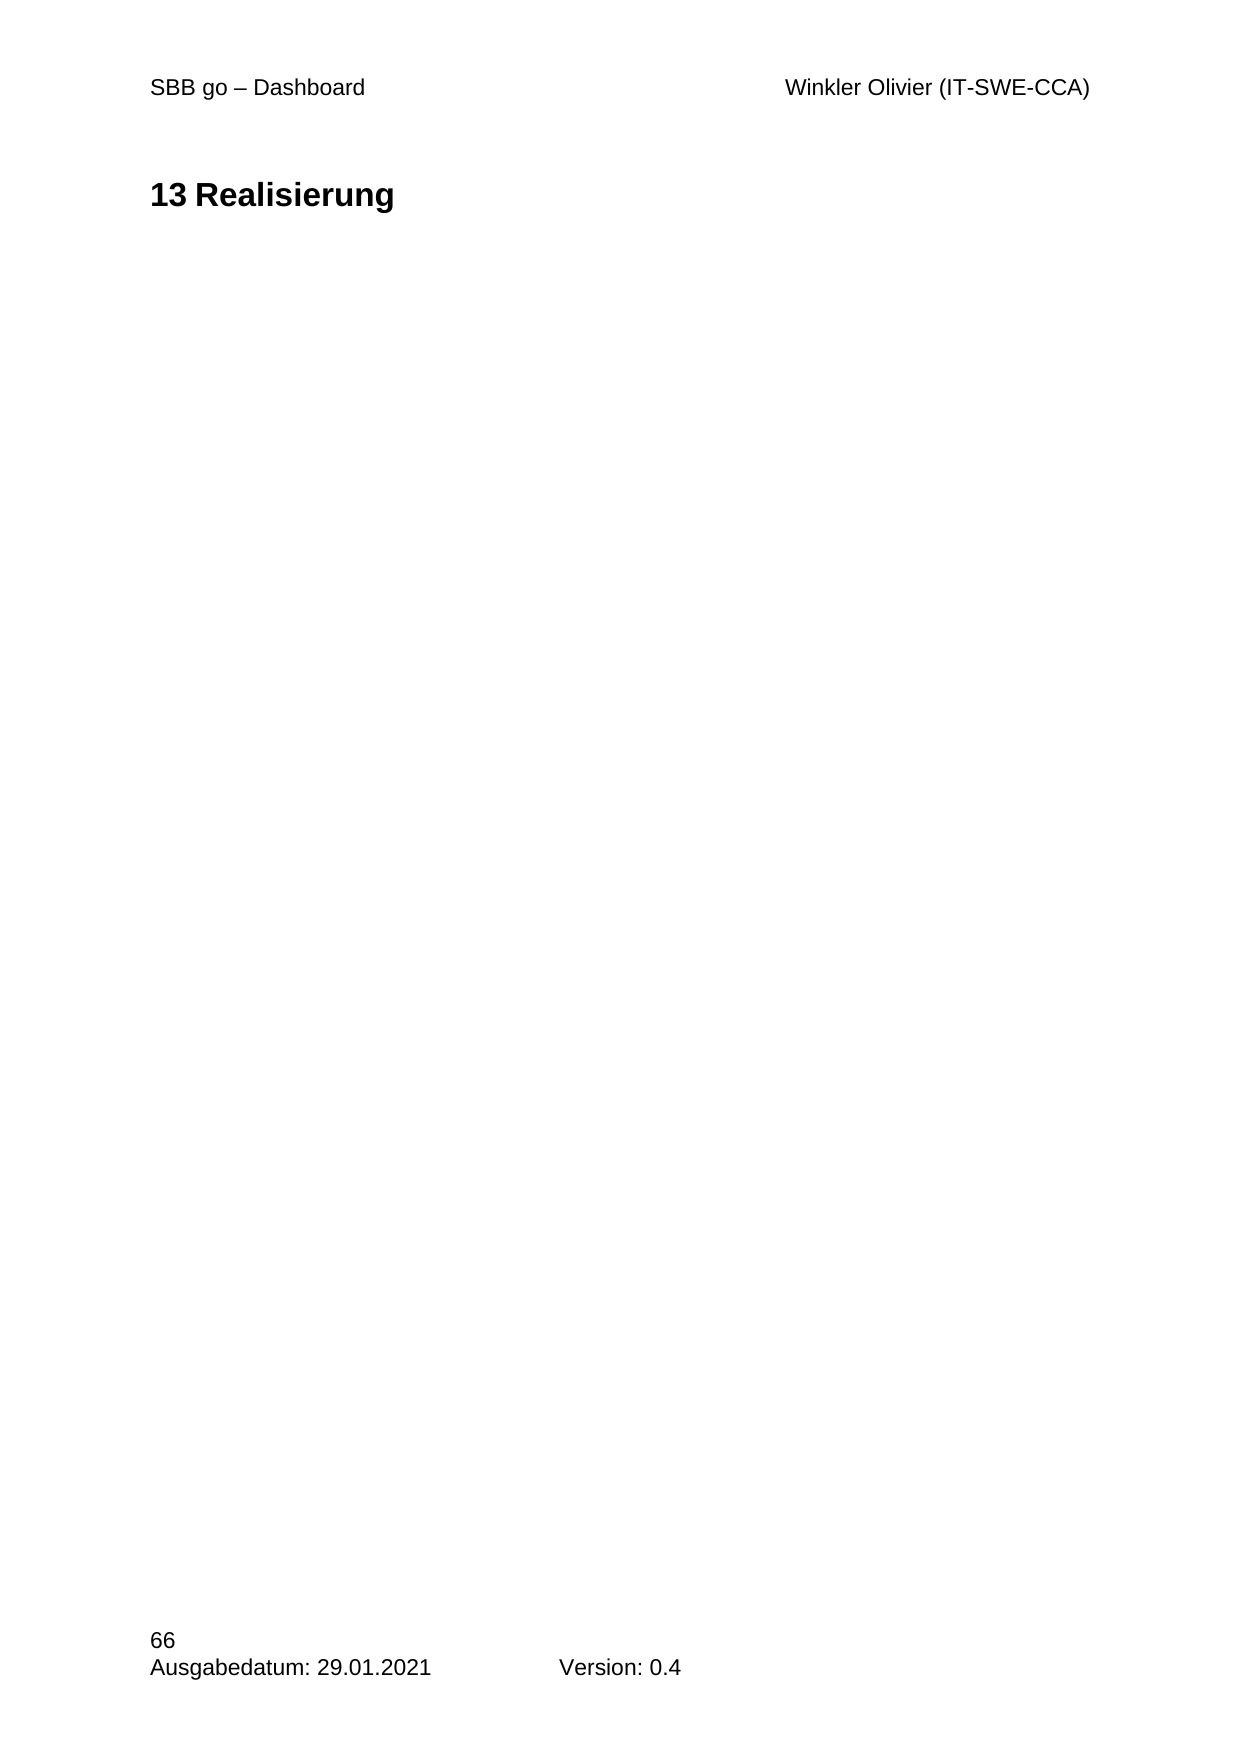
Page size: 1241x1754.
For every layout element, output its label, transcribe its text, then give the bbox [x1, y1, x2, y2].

subtitle Realisierung [150, 175, 1090, 213]
